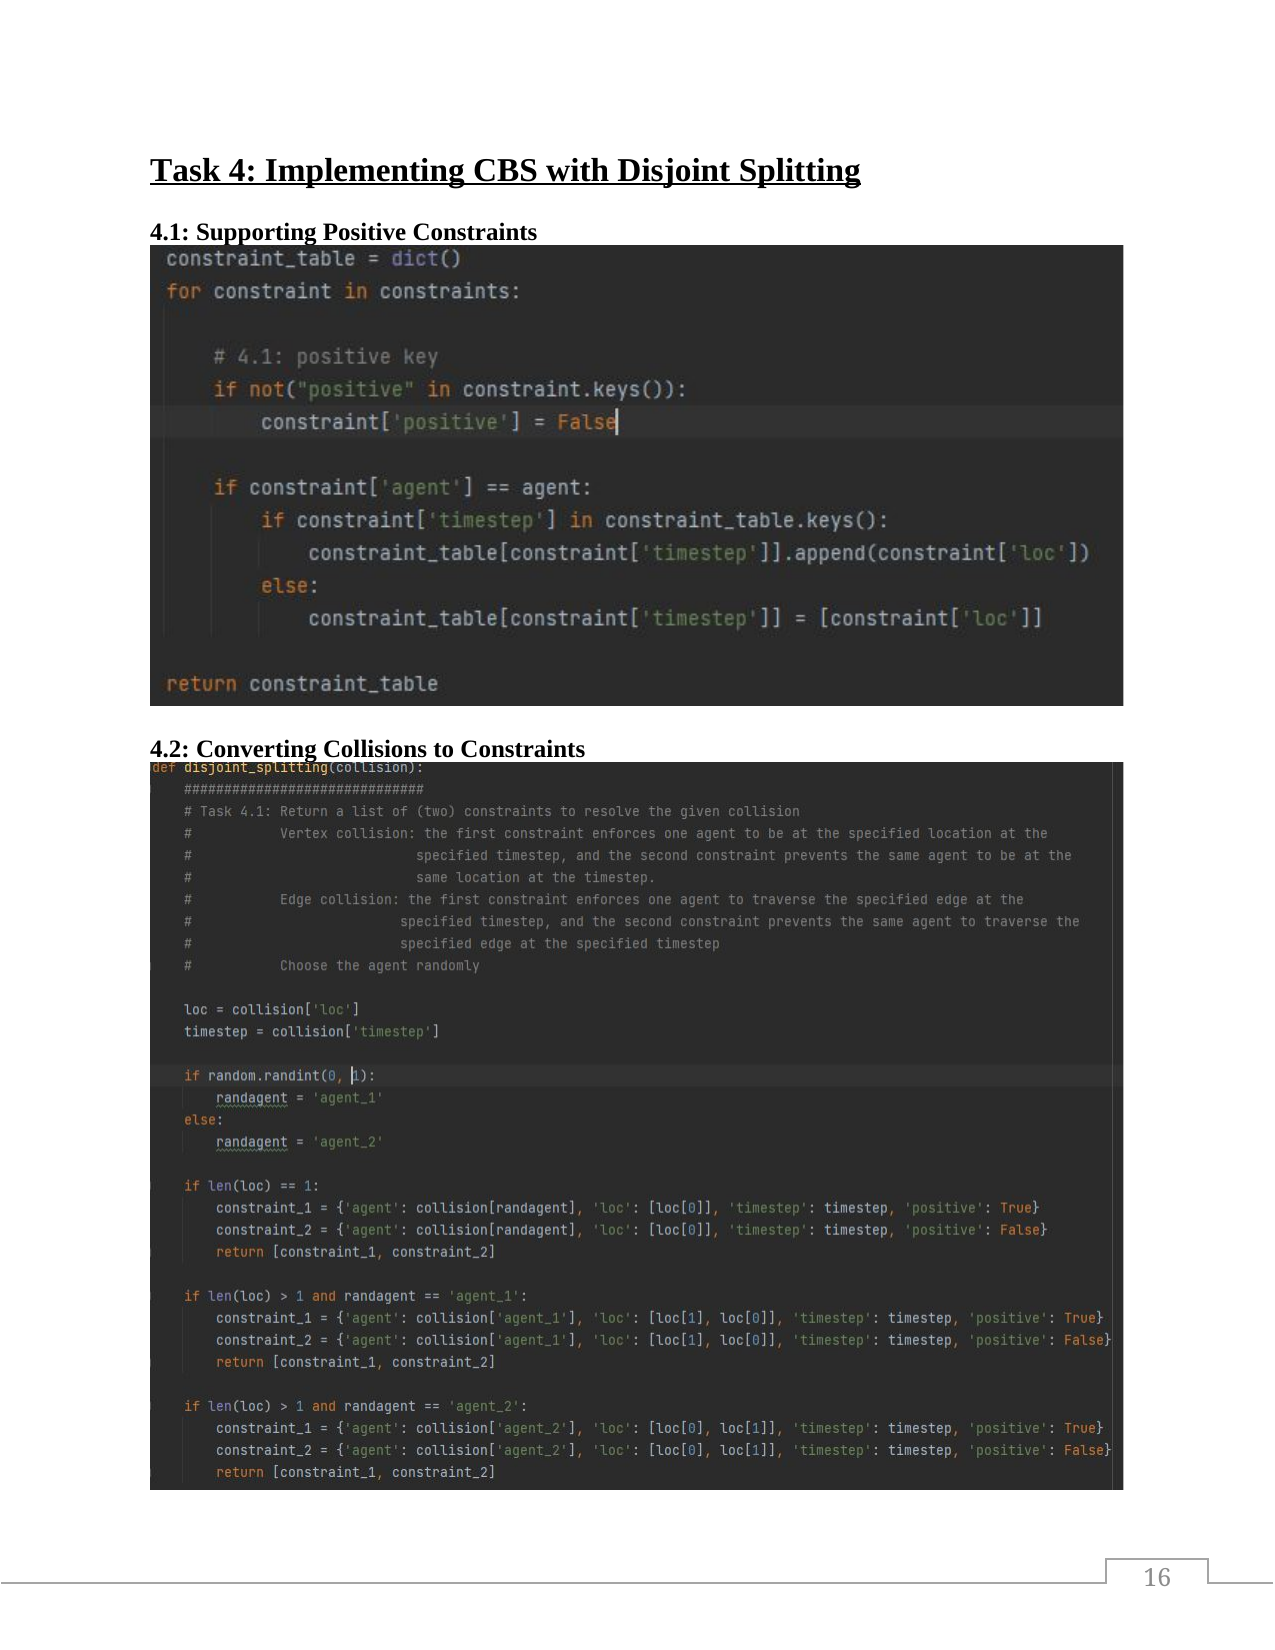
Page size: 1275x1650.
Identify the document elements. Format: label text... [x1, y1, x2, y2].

picture [150, 762, 1124, 1490]
text Task 4: Implementing CBS with Disjoint Splitting [150, 150, 1125, 188]
text 4.1: Supporting Positive Constraints [150, 217, 1125, 246]
text 4.2: Converting Collisions to Constraints [150, 734, 1125, 763]
picture [150, 245, 1124, 706]
